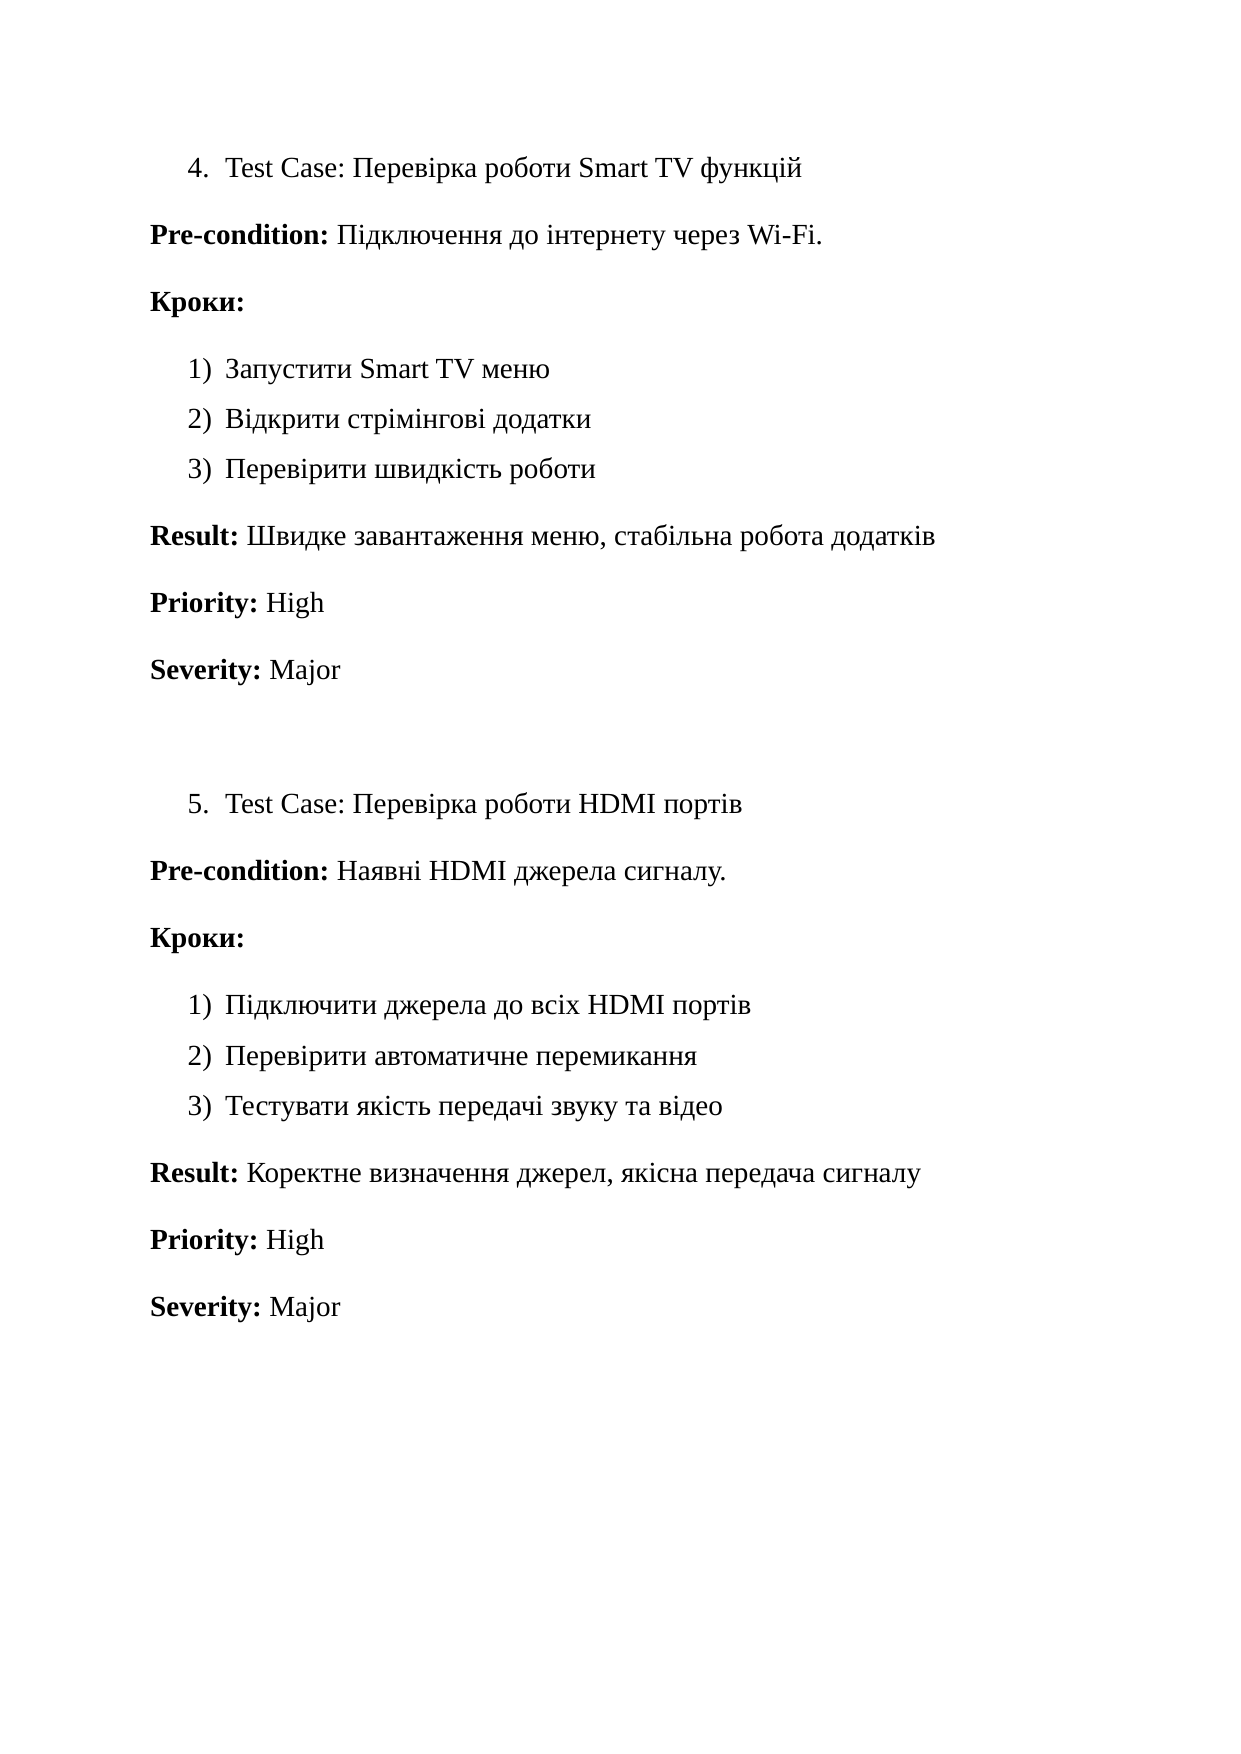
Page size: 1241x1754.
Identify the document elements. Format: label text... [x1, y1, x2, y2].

text Severity: Major [150, 1289, 1090, 1322]
text Priority: High [150, 586, 1090, 619]
text Кроки: [150, 920, 1090, 954]
list Запустити Smart TV меню [187, 351, 1090, 384]
list Підключити джерела до всіх HDMI портів [187, 987, 1090, 1021]
text Pre-condition: Наявні HDMI джерела сигналу. [150, 853, 1090, 887]
text Pre-condition: Підключення до інтернету через Wi-Fi. [150, 217, 1090, 251]
text Result: Швидке завантаження меню, стабільна робота додатків [150, 518, 1090, 552]
list Перевірити швидкість роботи [187, 452, 1090, 485]
list Перевірити автоматичне перемикання [187, 1038, 1090, 1071]
text Severity: Major [150, 652, 1090, 686]
list Тестувати якість передачі звуку та відео [187, 1088, 1090, 1122]
text Result: Коректне визначення джерел, якісна передача сигналу [150, 1155, 1090, 1188]
list Test Case: Перевірка роботи HDMI портів [187, 786, 1090, 820]
list Відкрити стрімінгові додатки [187, 401, 1090, 435]
text Кроки: [150, 284, 1090, 317]
list Test Case: Перевірка роботи Smart TV функцій [187, 150, 1090, 183]
text Priority: High [150, 1222, 1090, 1256]
